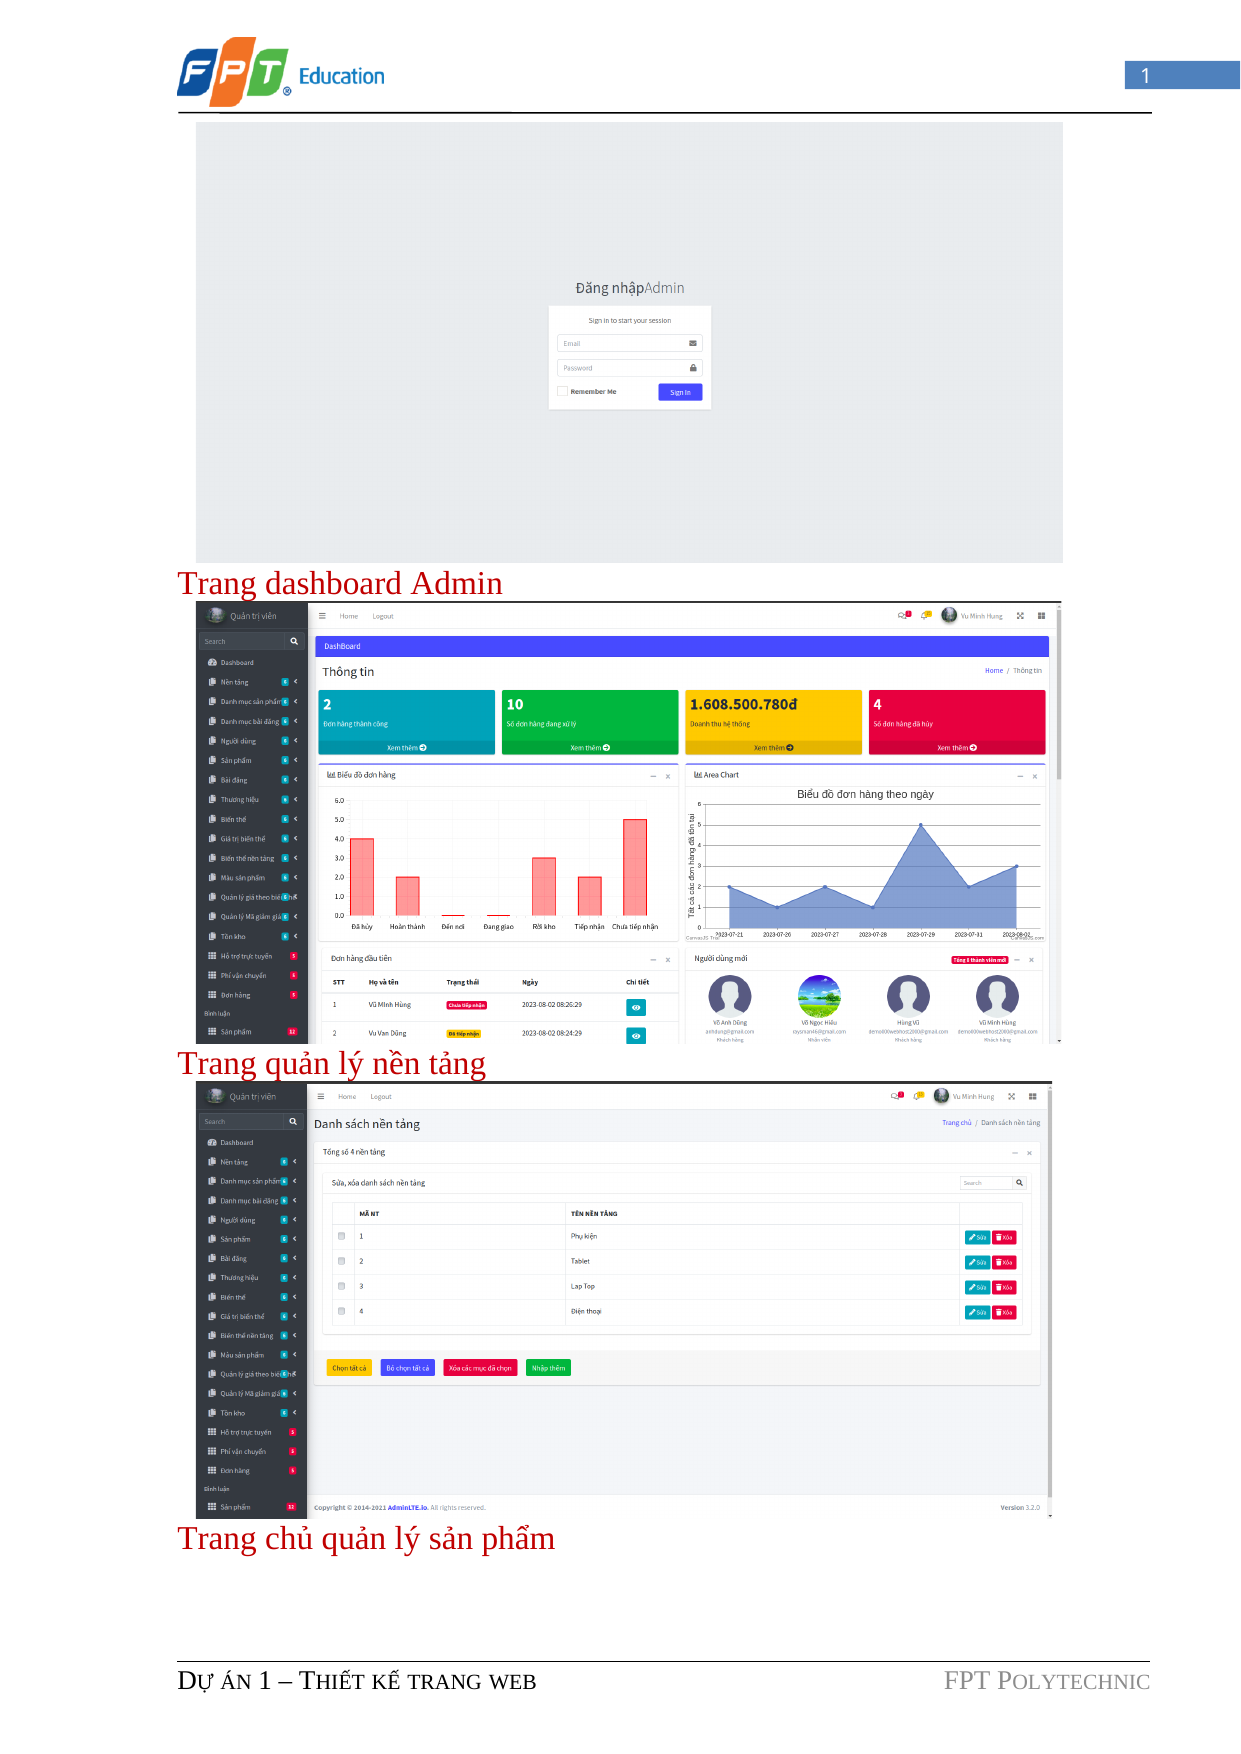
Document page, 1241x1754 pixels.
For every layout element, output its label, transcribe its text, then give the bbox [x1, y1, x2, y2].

picture [177, 37, 387, 107]
text Trang quản lý nền tảng [177, 1043, 1150, 1082]
text Trang dashboard Admin [177, 563, 1150, 601]
text Trang chủ quản lý sản phẩm [177, 1519, 1150, 1557]
